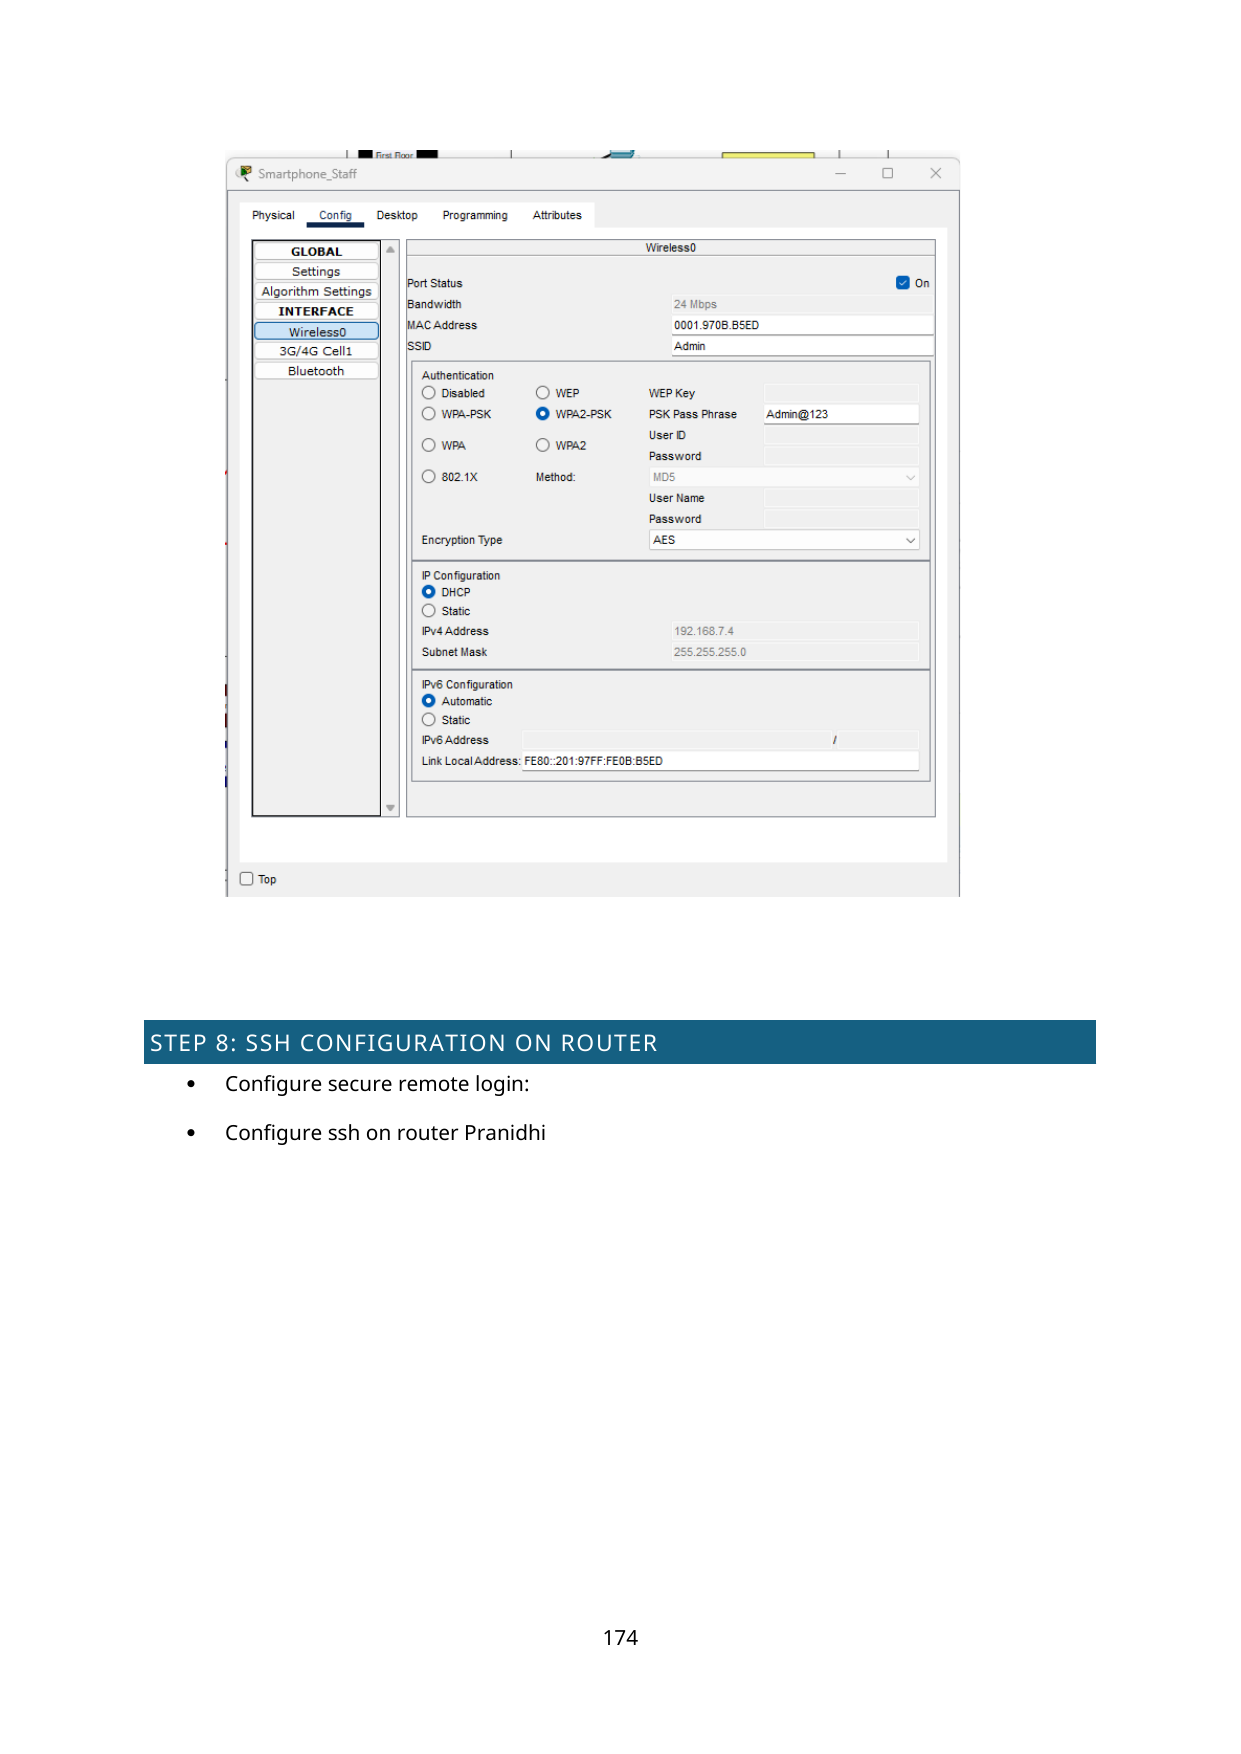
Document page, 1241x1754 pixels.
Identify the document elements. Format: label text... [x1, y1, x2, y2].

list Configure ssh on router Pranidhi [187, 1118, 1090, 1146]
list Configure secure remote login: [187, 1069, 1090, 1097]
subtitle Step 8: SSH Configuration on Router [150, 1026, 1090, 1058]
picture [225, 150, 961, 897]
